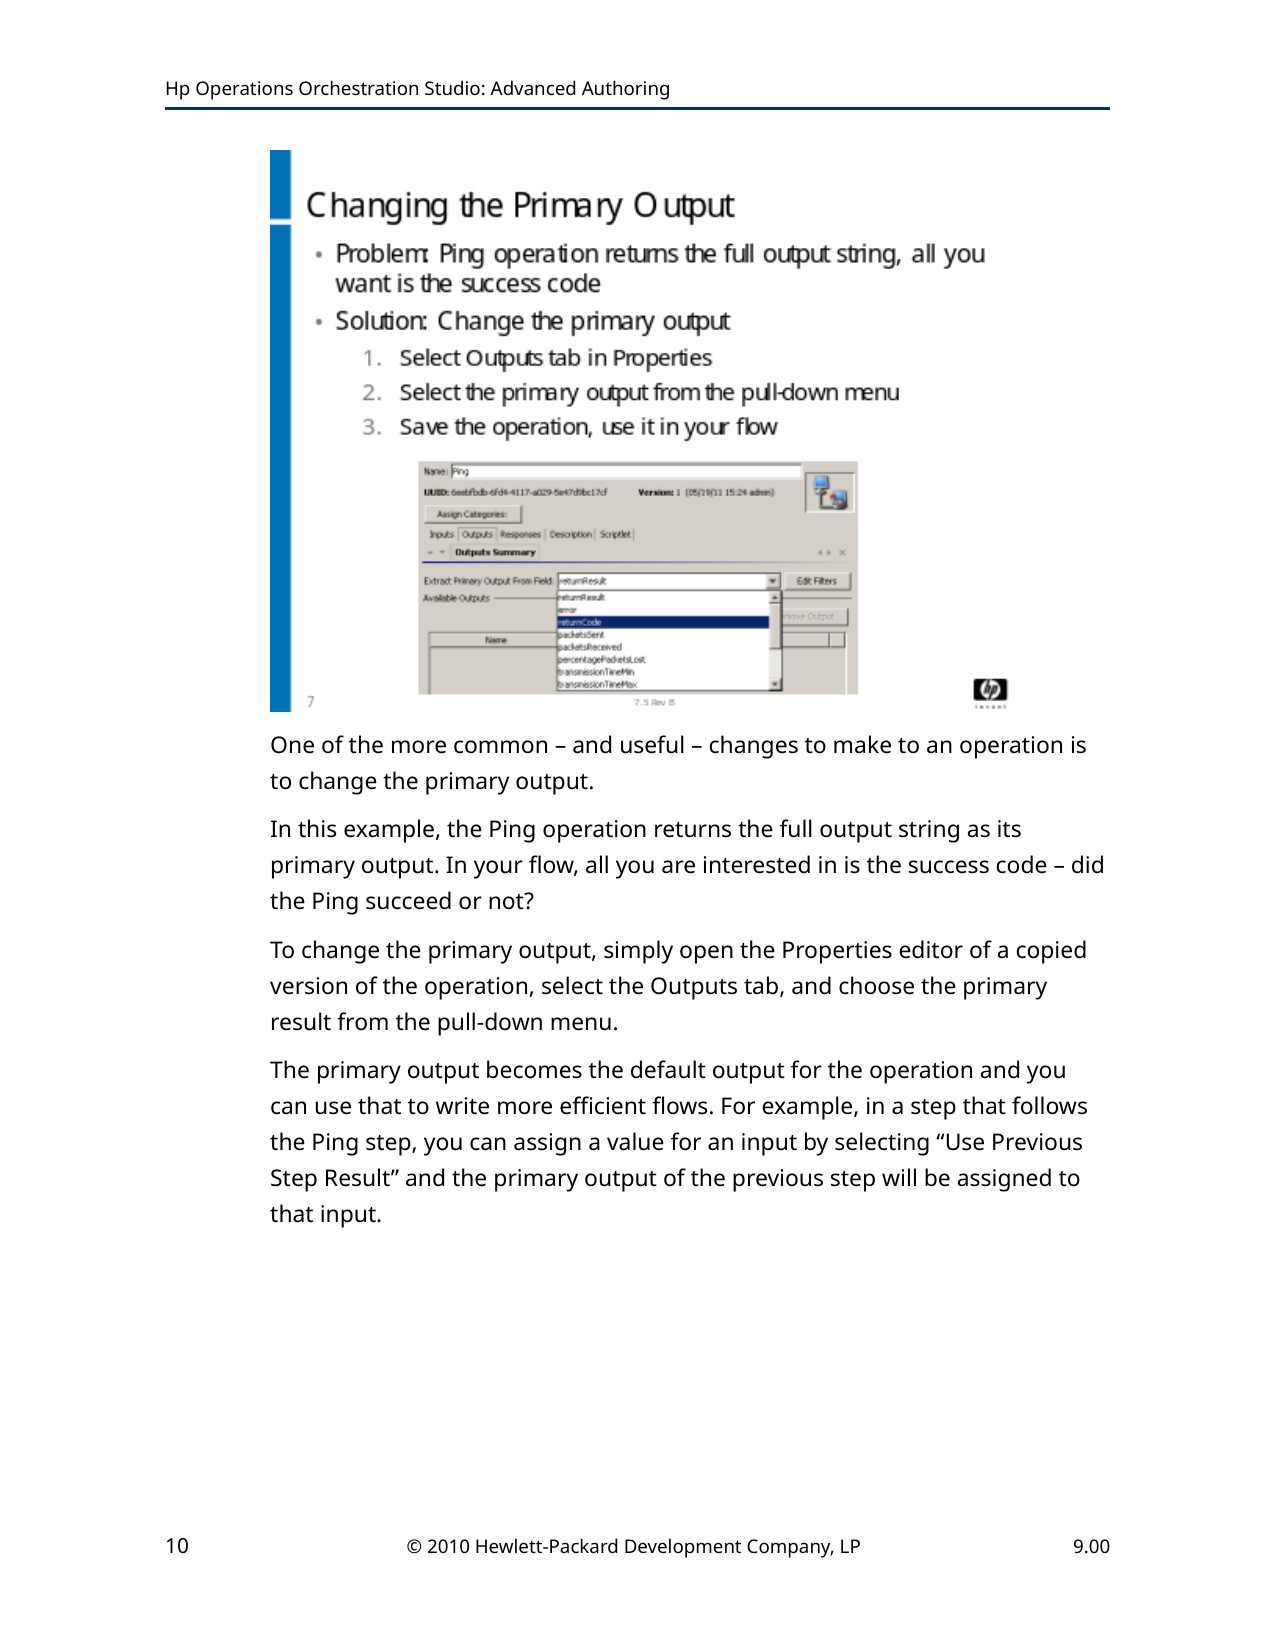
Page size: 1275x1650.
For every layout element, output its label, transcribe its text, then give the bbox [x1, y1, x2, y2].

text One of the more common – and useful – changes to make to an operation is to change the primary output. [270, 729, 1110, 796]
text To change the primary output, simply open the Properties editor of a copied version of the operation, select the Outputs tab, and choose the primary result from the pull-down menu. [270, 934, 1110, 1037]
text The primary output becomes the default output for the operation and you can use that to write more efficient flows. For example, in a step that follows the Ping step, you can assign a value for an input by selecting “Use Previous Step Result” and the primary output of the previous step will be assigned to that input. [270, 1054, 1110, 1229]
text In this example, the Ping operation returns the full output string as its primary output. In your flow, all you are interested in is the success code – did the Ping succeed or not? [270, 813, 1110, 917]
